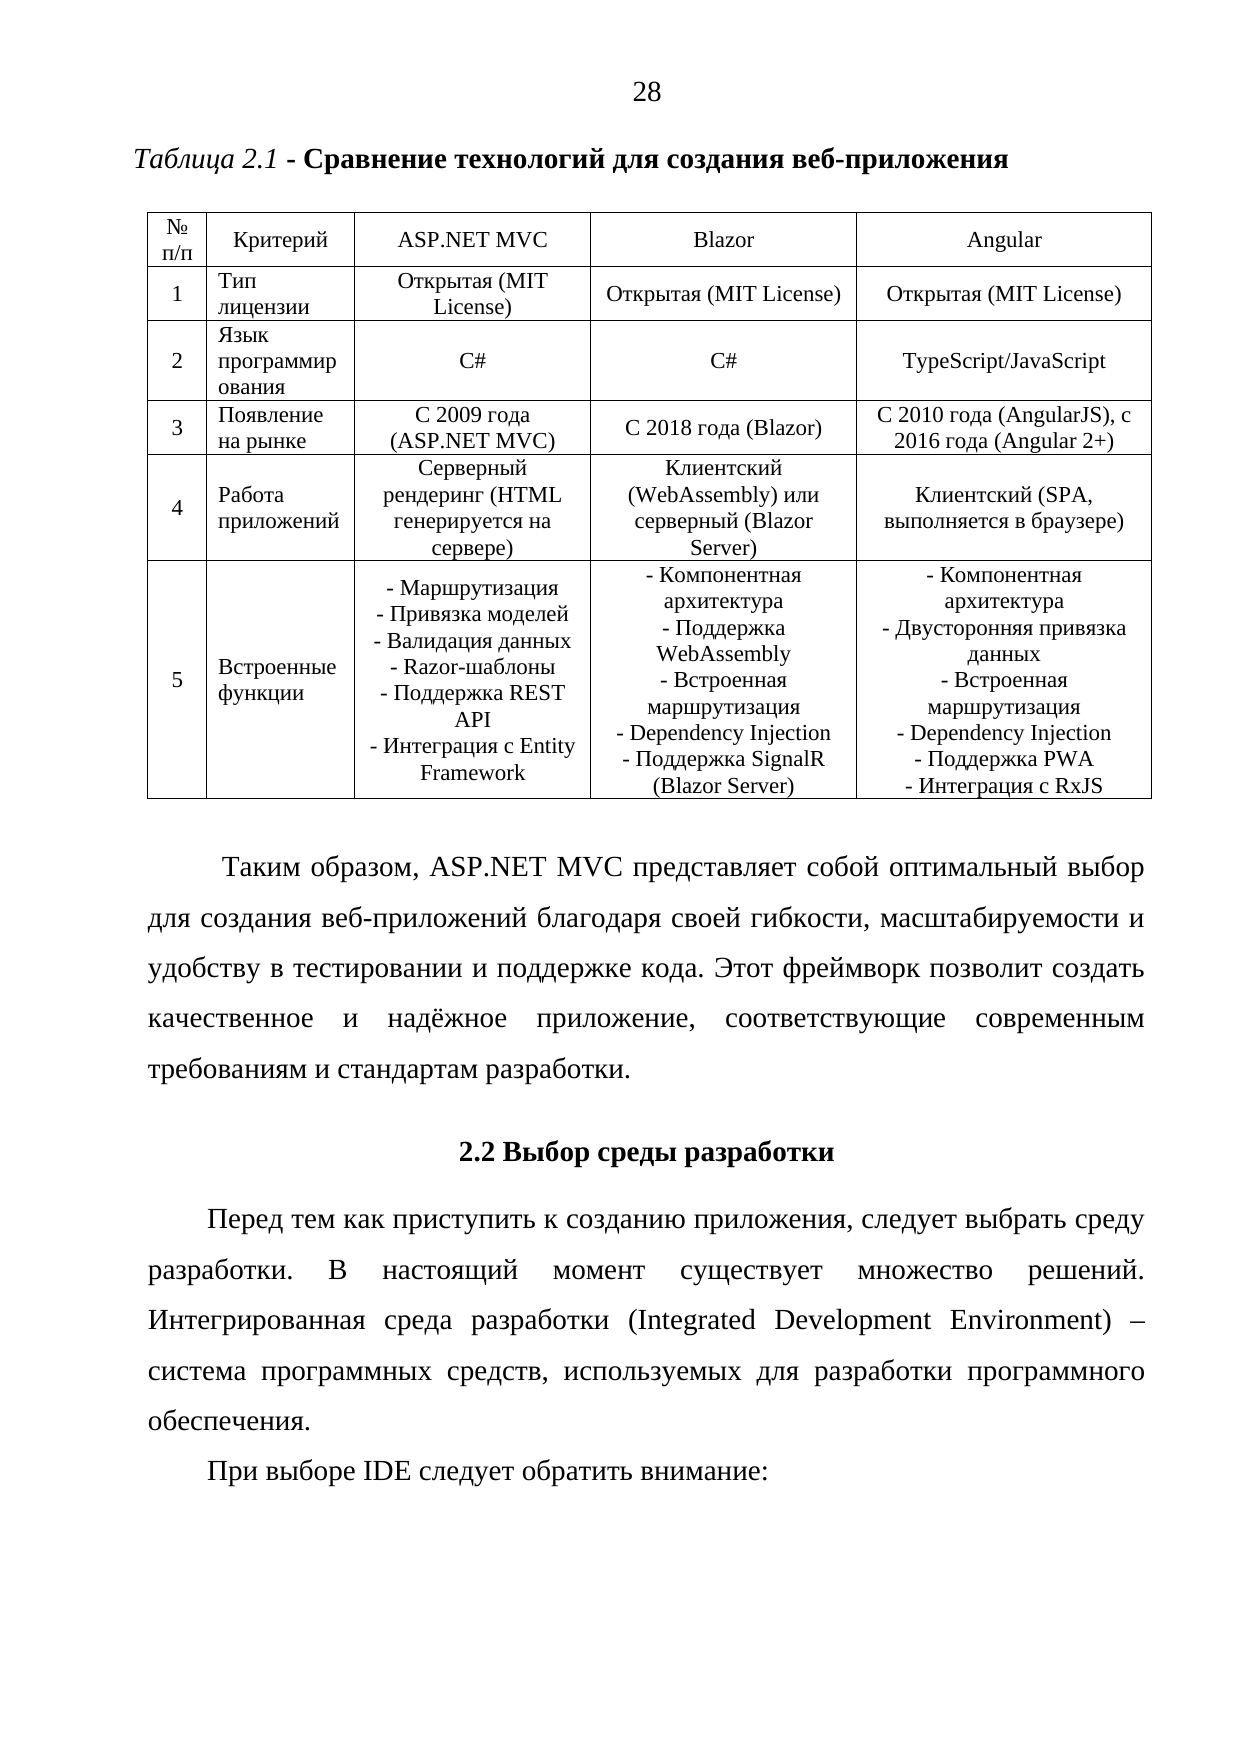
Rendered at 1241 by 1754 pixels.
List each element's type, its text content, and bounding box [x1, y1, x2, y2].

table_cell Появление на рынке [207, 401, 354, 453]
table_cell Клиентский (SPA, выполняется в браузере) [857, 455, 1151, 560]
table_cell Открытая (MIT License) [355, 267, 590, 319]
table_header Angular [857, 213, 1151, 266]
table_header Blazor [591, 213, 856, 266]
table_cell C# [355, 321, 590, 400]
table_cell Открытая (MIT License) [591, 267, 856, 319]
text Перед тем как приступить к созданию приложения, следует выбрать среду разработки. В настоящий момент существует множество решений. Интегрированная среда разработки (Integrated Development Environment) – система программных средств, используемых для разработки программного обеспечения. [148, 1202, 1146, 1436]
text Таблица 2.1 - Сравнение технологий для создания веб-приложения [133, 141, 1146, 174]
table_cell С 2010 года (AngularJS), с 2016 года (Angular 2+) [857, 401, 1151, 453]
table_cell Клиентский (WebAssembly) или серверный (Blazor Server) [591, 455, 856, 560]
table_cell 1 [148, 267, 206, 319]
table_cell Встроенные функции [207, 561, 354, 798]
table_cell 2 [148, 321, 206, 400]
text При выборе IDE следует обратить внимание: [148, 1453, 1146, 1487]
table_cell Работа приложений [207, 455, 354, 560]
table_cell 4 [148, 455, 206, 560]
subtitle 2.2 Выбор среды разработки [148, 1134, 1146, 1168]
table_cell Тип лицензии [207, 267, 354, 319]
table_header Критерий [207, 213, 354, 266]
table_header № п/п [148, 213, 206, 266]
table_cell Язык программирования [207, 321, 354, 400]
table_cell 3 [148, 401, 206, 453]
table_cell - Маршрутизация - Привязка моделей - Валидация данных - Razor-шаблоны - Поддержка REST API - Интеграция с Entity Framework [355, 561, 590, 798]
text Таким образом, ASP.NET MVC представляет собой оптимальный выбор для создания веб-приложений благодаря своей гибкости, масштабируемости и удобству в тестировании и поддержке кода. Этот фреймворк позволит создать качественное и надёжное приложение, соответствующие современным требованиям и стандартам разработки. [148, 849, 1146, 1084]
table_header ASP.NET MVC [355, 213, 590, 266]
table_cell С 2009 года (ASP.NET MVC) [355, 401, 590, 453]
table_cell Серверный рендеринг (HTML генерируется на сервере) [355, 455, 590, 560]
table_cell TypeScript/JavaScript [857, 321, 1151, 400]
table_cell Открытая (MIT License) [857, 267, 1151, 319]
table_cell C# [591, 321, 856, 400]
table_cell 5 [148, 561, 206, 798]
table_cell - Компонентная архитектура - Поддержка WebAssembly - Встроенная маршрутизация - Dependency Injection - Поддержка SignalR (Blazor Server) [591, 561, 856, 798]
table_cell С 2018 года (Blazor) [591, 401, 856, 453]
table_cell - Компонентная архитектура - Двусторонняя привязка данных - Встроенная маршрутизация - Dependency Injection - Поддержка PWA - Интеграция с RxJS [857, 561, 1151, 798]
